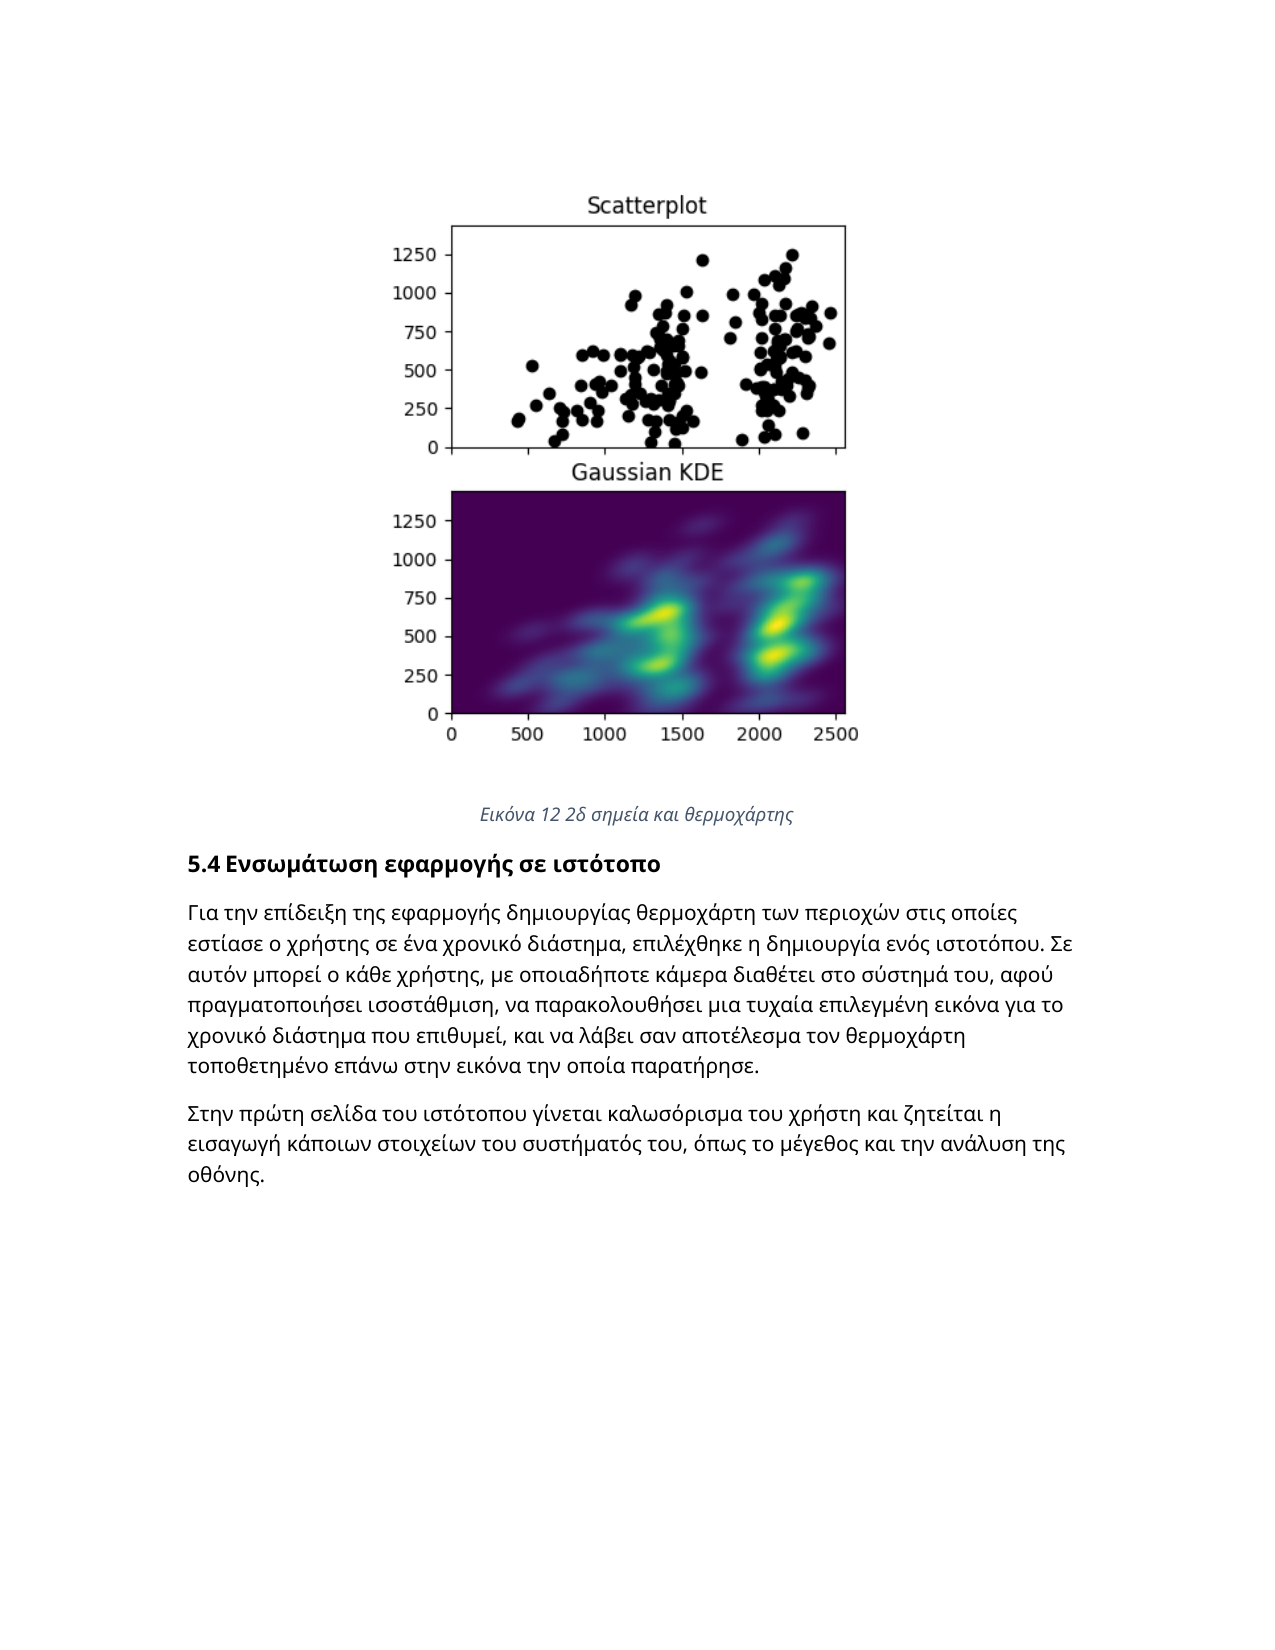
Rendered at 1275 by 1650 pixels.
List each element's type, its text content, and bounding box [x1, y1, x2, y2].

picture [215, 150, 1060, 783]
text Για την επίδειξη της εφαρμογής δημιουργίας θερμοχάρτη των περιοχών στις οποίες εστίασε ο χρήστης σε ένα χρονικό διάστημα, επιλέχθηκε η δημιουργία ενός ιστοτόπου. Σε αυτόν μπορεί ο κάθε χρήστης, με οποιαδήποτε κάμερα διαθέτει στο σύστημά του, αφού πραγματοποιήσει ισοστάθμιση, να παρακολουθήσει μια τυχαία επιλεγμένη εικόνα για το χρονικό διάστημα που επιθυμεί, και να λάβει σαν αποτέλεσμα τον θερμοχάρτη τοποθετημένο επάνω στην εικόνα την οποία παρατήρησε. [187, 898, 1087, 1080]
subtitle Ενσωμάτωση εφαρμογής σε ιστότοπο [187, 848, 1087, 879]
text Στην πρώτη σελίδα του ιστότοπου γίνεται καλωσόρισμα του χρήστη και ζητείται η εισαγωγή κάποιων στοιχείων του συστήματός του, όπως το μέγεθος και την ανάλυση της οθόνης. [187, 1099, 1087, 1188]
